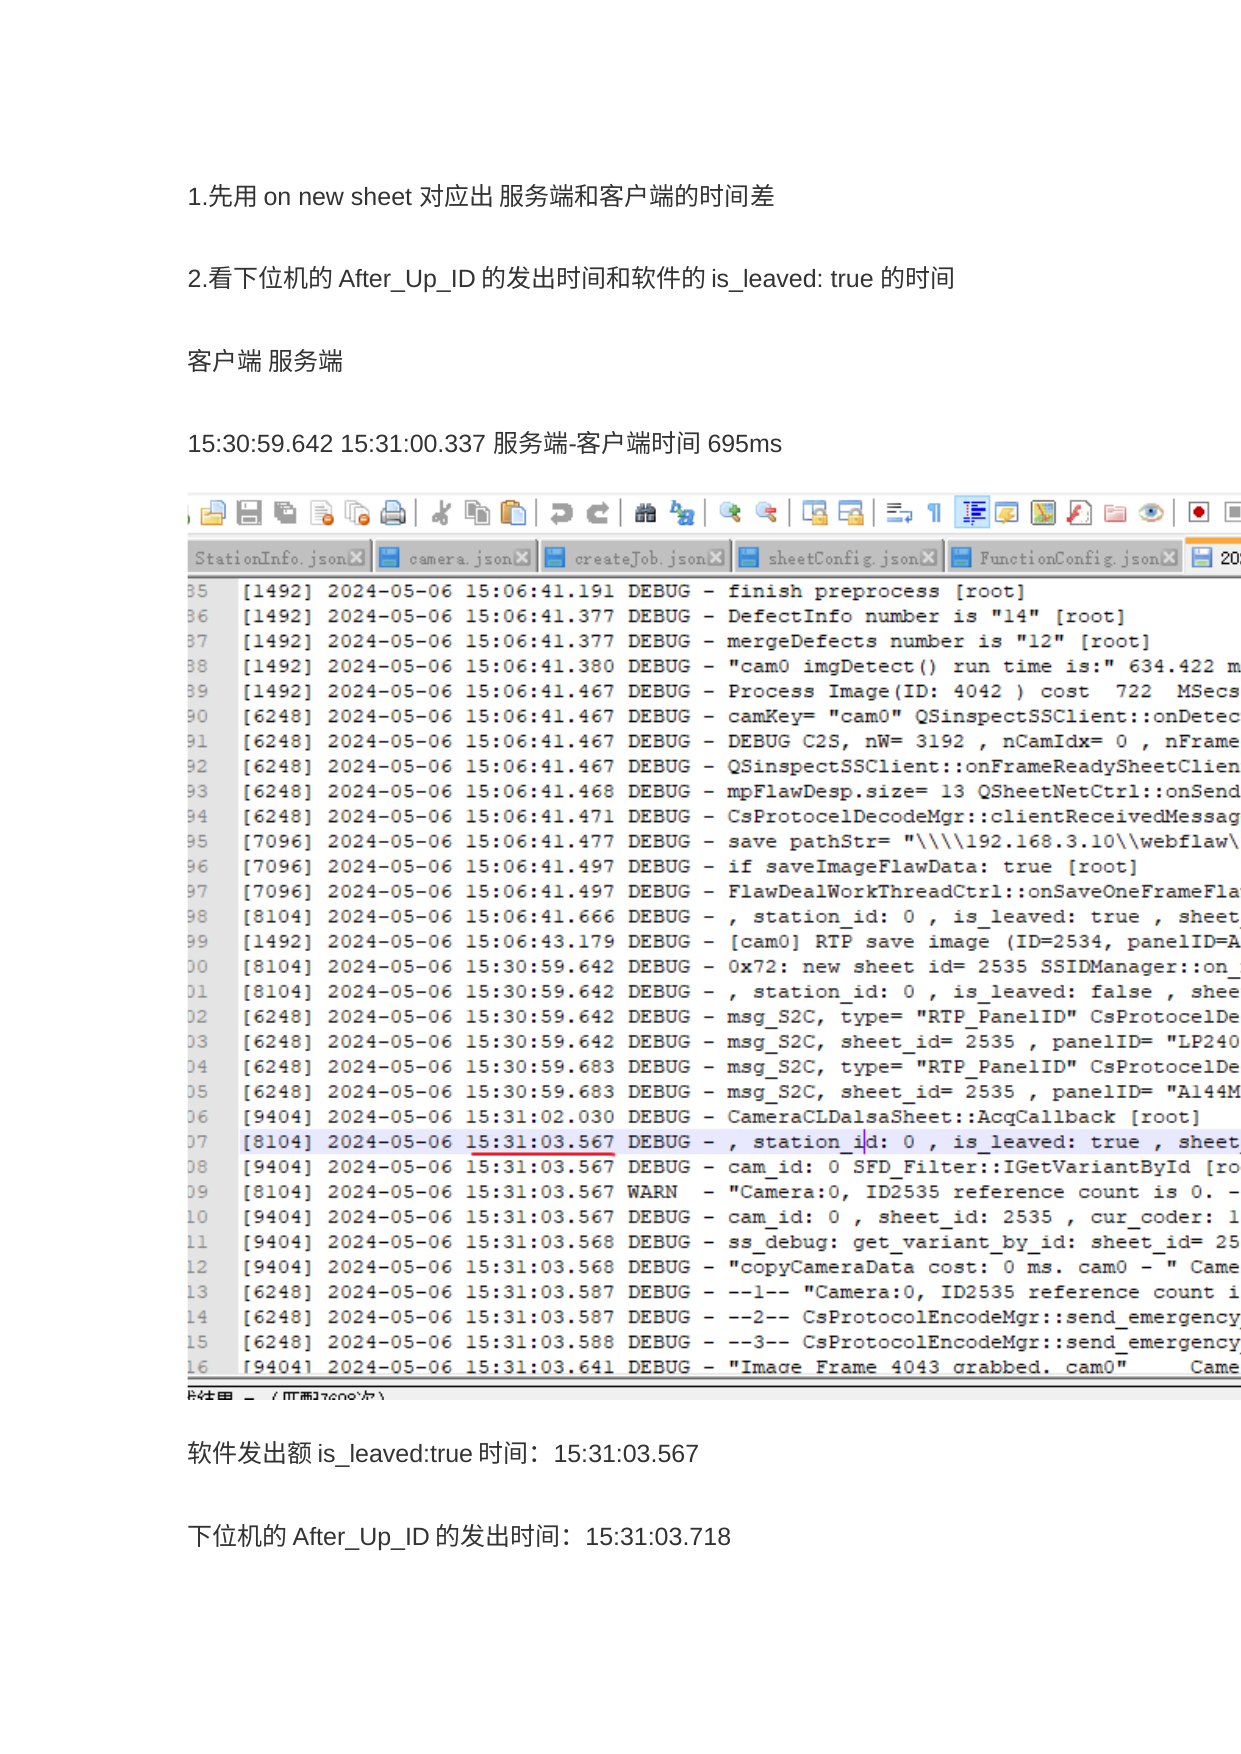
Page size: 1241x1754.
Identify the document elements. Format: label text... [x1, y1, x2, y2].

text 下位机的After_Up_ID的发出时间：15:31:03.718 [187, 1502, 1053, 1567]
picture [187, 492, 1241, 1400]
text 软件发出额is_leaved:true时间：15:31:03.567 [187, 1419, 1053, 1484]
text 客户端 服务端 [187, 327, 1053, 392]
text 1.先用on new sheet 对应出 服务端和客户端的时间差 [187, 162, 1053, 227]
text 2.看下位机的After_Up_ID的发出时间和软件的is_leaved: true 的时间 [187, 244, 1053, 309]
text 15:30:59.642 15:31:00.337 服务端-客户端时间 695ms [187, 409, 1053, 474]
